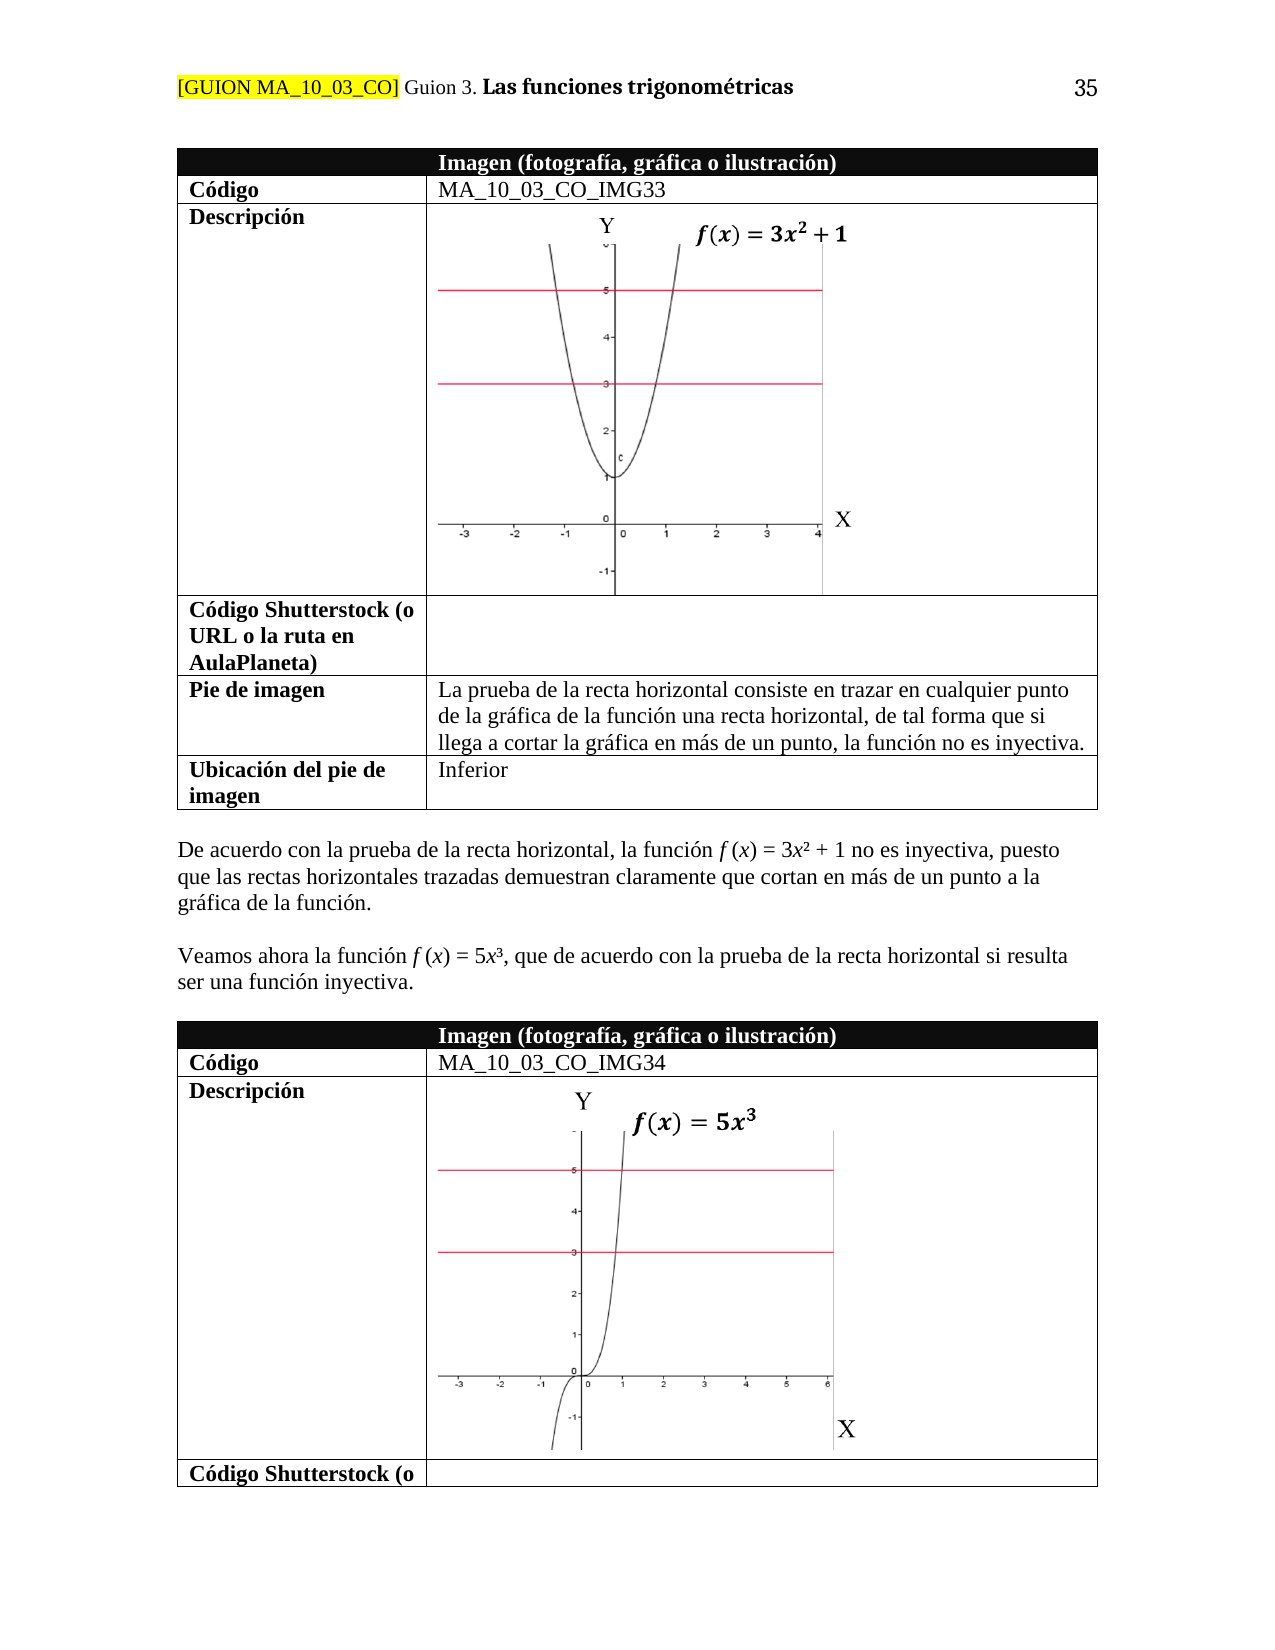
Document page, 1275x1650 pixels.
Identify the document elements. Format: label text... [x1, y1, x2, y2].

table_cell [865, 204, 1097, 595]
table_cell [427, 204, 437, 595]
table_cell Código [178, 1049, 426, 1076]
table_cell [427, 596, 1097, 675]
table_cell Código [178, 176, 426, 202]
table_cell Descripción [178, 1077, 426, 1459]
table_cell [427, 1460, 1097, 1486]
table_header Imagen (fotografía, gráfica o ilustración) [178, 1022, 1097, 1048]
table_cell Inferior [427, 756, 1097, 809]
table_cell Pie de imagen [178, 676, 426, 755]
picture [437, 203, 865, 595]
picture [437, 1076, 871, 1459]
table_cell MA_10_03_CO_IMG33 [427, 176, 1097, 202]
table_cell Código Shutterstock (o URL o la ruta en AulaPlaneta) [178, 596, 426, 675]
table_cell MA_10_03_CO_IMG34 [427, 1049, 1097, 1076]
table_header Imagen (fotografía, gráfica o ilustración) [178, 149, 1097, 175]
table_cell Descripción [178, 204, 426, 595]
table_cell La prueba de la recta horizontal consiste en trazar en cualquier punto de la gráfica de la función una recta horizontal, de tal forma que si llega a cortar la gráfica en más de un punto, la función no es inyectiva. [427, 676, 1097, 755]
text De acuerdo con la prueba de la recta horizontal, la función f (x) = 3x² + 1 no es inyectiva, puesto que las rectas horizontales trazadas demuestran claramente que cortan en más de un punto a la gráfica de la función. [177, 836, 1098, 915]
table_cell [871, 1077, 1097, 1459]
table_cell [178, 1460, 426, 1486]
table_cell [427, 1077, 437, 1459]
text Veamos ahora la función f (x) = 5x³, que de acuerdo con la prueba de la recta horizontal si resulta ser una función inyectiva. [177, 942, 1098, 994]
table_cell Ubicación del pie de imagen [178, 756, 426, 809]
